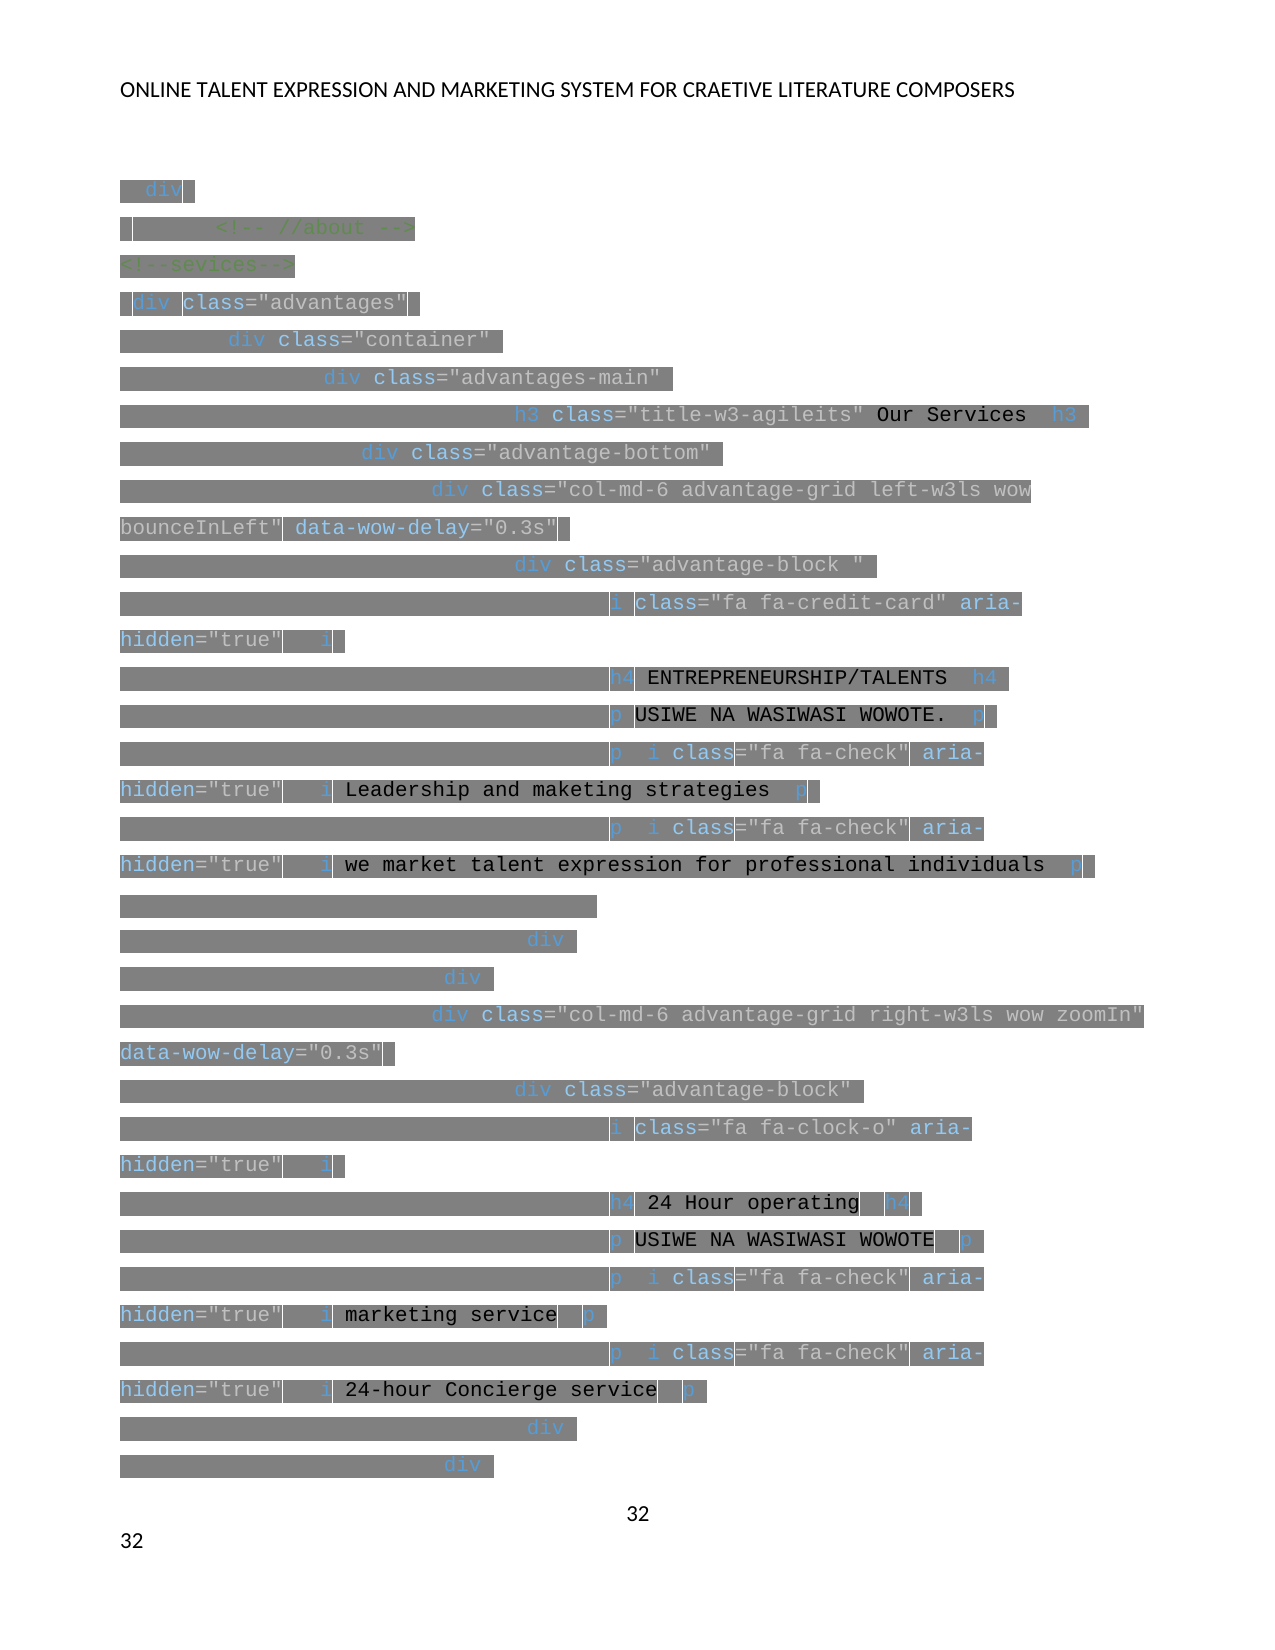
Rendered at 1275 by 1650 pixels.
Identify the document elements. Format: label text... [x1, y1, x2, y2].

text <h3 class="title-w3-agileits">Our Services</h3> [120, 398, 1155, 435]
text </div> [120, 923, 1155, 960]
text </div> [120, 1448, 1155, 1485]
text <p><i class="fa fa-check" aria-hidden="true"></i>24-hour Concierge service</p> [120, 1335, 1155, 1410]
text <div class="advantages-main"> [120, 360, 1155, 398]
text <p><i class="fa fa-check" aria-hidden="true"></i>we market talent expression for professional individuals</p> [120, 810, 1155, 885]
text <h4>ENTREPRENEURSHIP/TALENTS</h4> [120, 660, 1155, 698]
text <h4>24 Hour operating</h4> [120, 1185, 1155, 1223]
text </div> [120, 960, 1155, 998]
text <div class="advantages"> [120, 285, 1155, 323]
text <p><i class="fa fa-check" aria-hidden="true"></i>Leadership and maketing strategies</p> [120, 735, 1155, 810]
text <div class="col-md-6 advantage-grid right-w3ls wow zoomIn" data-wow-delay="0.3s"> [120, 998, 1155, 1073]
text <!-- //about --> [120, 210, 1155, 248]
text <div class="advantage-block "> [120, 548, 1155, 585]
text <div class="advantage-bottom"> [120, 435, 1155, 473]
text <p><i class="fa fa-check" aria-hidden="true"></i>marketing service</p> [120, 1260, 1155, 1335]
text <p>USIWE NA WASIWASI WOWOTE.</p> [120, 698, 1155, 735]
text <!--sevices--> [120, 248, 1155, 285]
text <div class="advantage-block"> [120, 1073, 1155, 1110]
text <div class="container"> [120, 323, 1155, 360]
text <i class="fa fa-credit-card" aria-hidden="true"></i> [120, 585, 1155, 660]
text </div> [120, 1410, 1155, 1448]
text <i class="fa fa-clock-o" aria-hidden="true"></i> [120, 1110, 1155, 1185]
text </div> [120, 173, 1155, 210]
text <p>USIWE NA WASIWASI WOWOTE</p> [120, 1223, 1155, 1260]
text <div class="col-md-6 advantage-grid left-w3ls wow bounceInLeft" data-wow-delay="0.3s"> [120, 473, 1155, 548]
